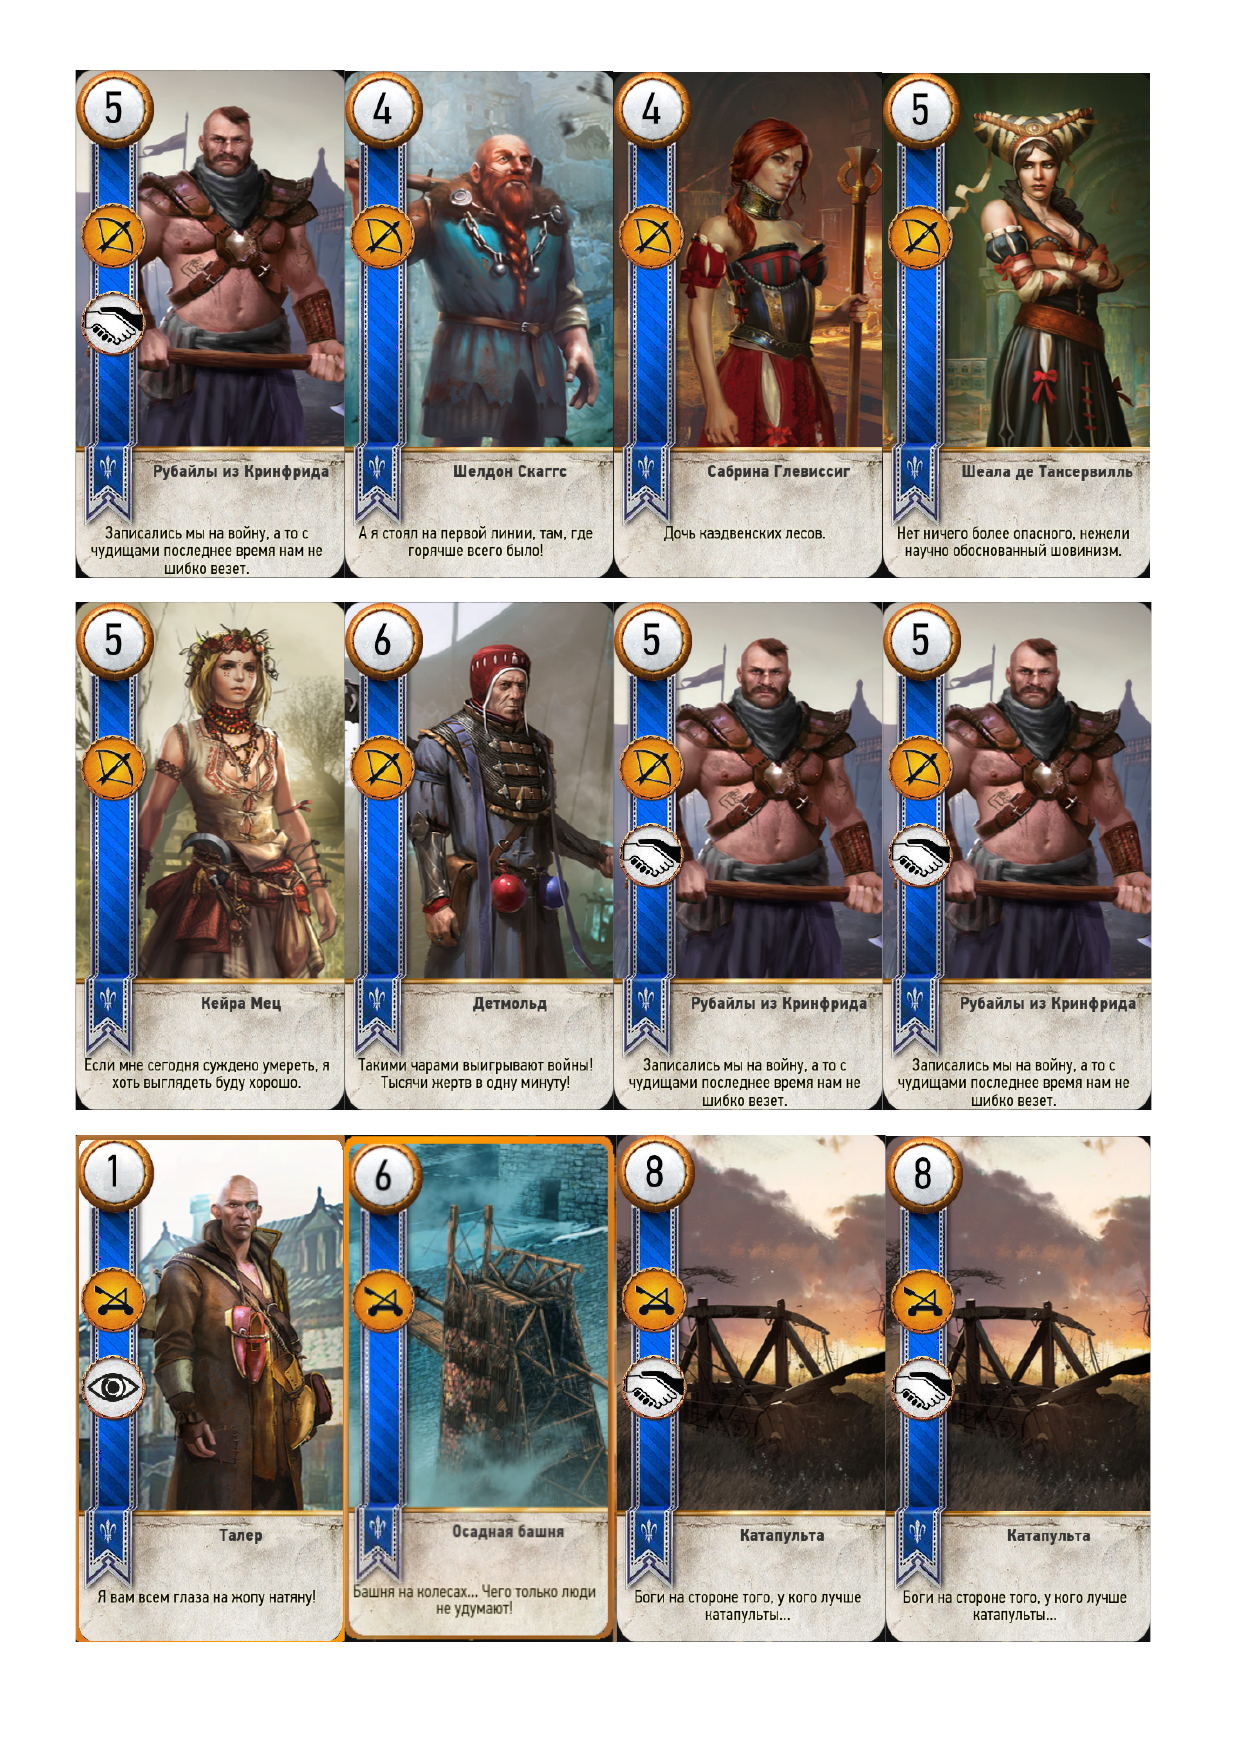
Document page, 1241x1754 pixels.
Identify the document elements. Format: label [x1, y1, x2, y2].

picture [75, 602, 1152, 1110]
picture [75, 1135, 1151, 1642]
picture [75, 70, 1150, 578]
